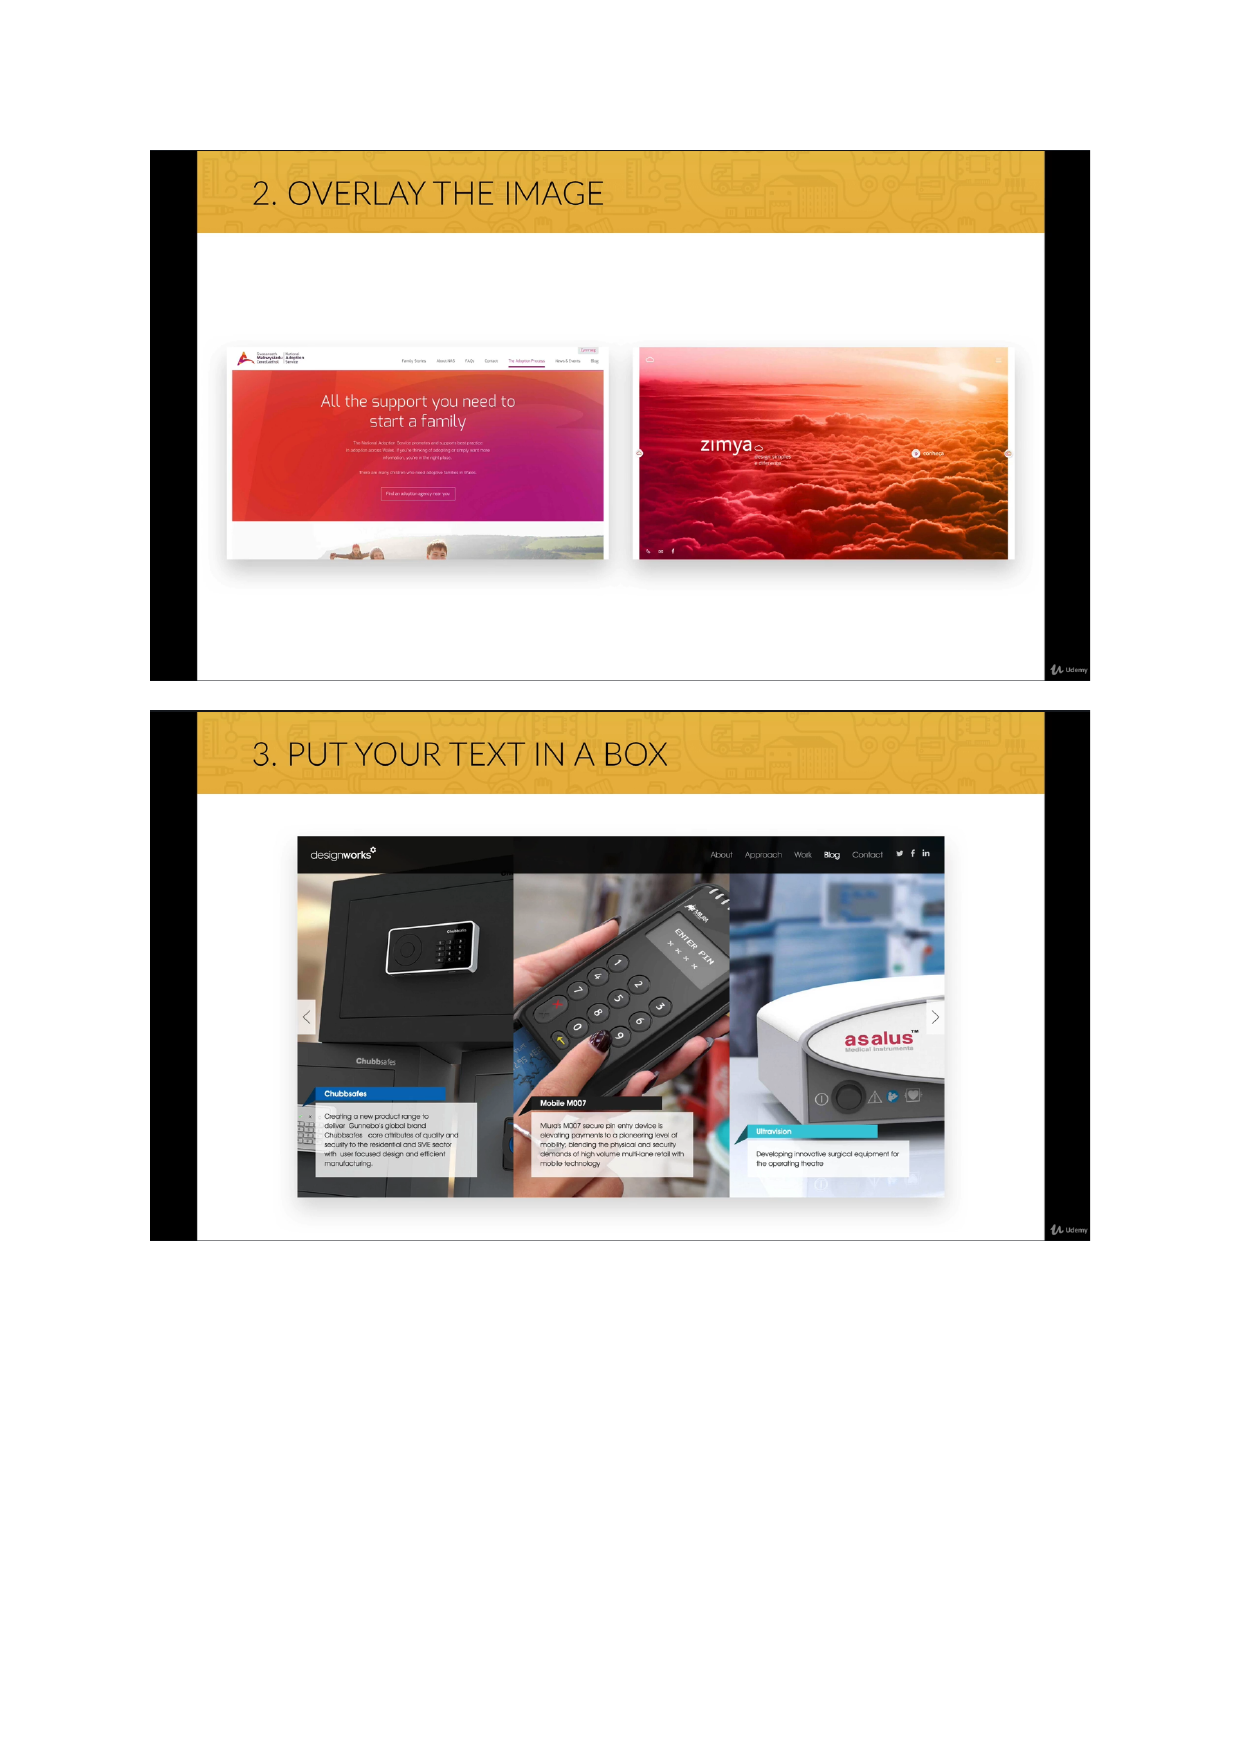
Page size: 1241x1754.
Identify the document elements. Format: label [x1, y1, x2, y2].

picture [150, 150, 1091, 681]
picture [150, 710, 1091, 1241]
